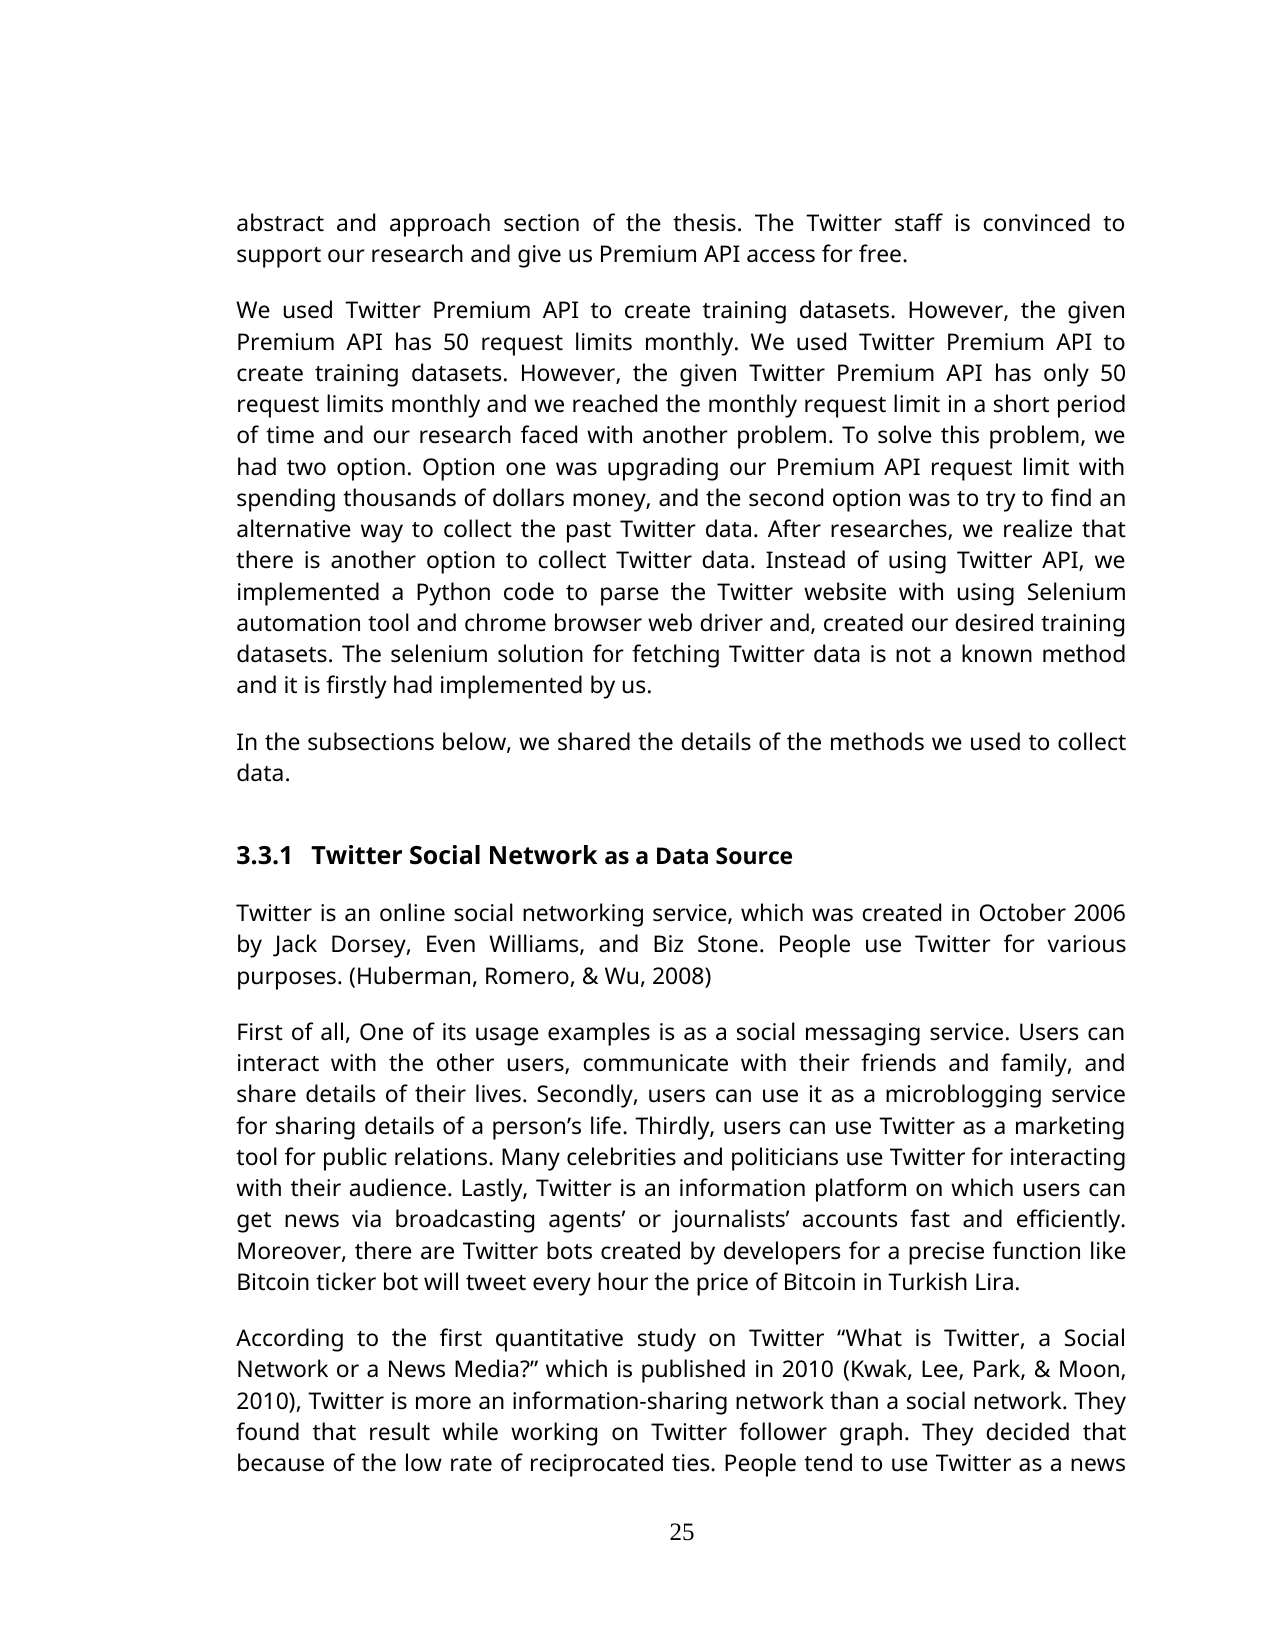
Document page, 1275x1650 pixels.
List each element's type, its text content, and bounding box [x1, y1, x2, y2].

text First of all, One of its usage examples is as a social messaging service. Users can interact with the other users, communicate with their friends and family, and share details of their lives. Secondly, users can use it as a microblogging service for sharing details of a person’s life. Thirdly, users can use Twitter as a marketing tool for public relations. Many celebrities and politicians use Twitter for interacting with their audience. Lastly, Twitter is an information platform on which users can get news via broadcasting agents’ or journalists’ accounts fast and efficiently. Moreover, there are Twitter bots created by developers for a precise function like Bitcoin ticker bot will tweet every hour the price of Bitcoin in Turkish Lira. [236, 1016, 1127, 1297]
text Twitter is an online social networking service, which was created in October 2006 by Jack Dorsey, Even Williams, and Biz Stone. People use Twitter for various purposes. (Huberman, Romero, & Wu, 2008) [236, 897, 1127, 991]
subtitle Twitter Social Network as a Data Source [236, 838, 1127, 872]
text In the subsections below, we shared the details of the methods we used to collect data. [236, 726, 1127, 788]
text We used Twitter Premium API to create training datasets. However, the given Premium API has 50 request limits monthly. We used Twitter Premium API to create training datasets. However, the given Twitter Premium API has only 50 request limits monthly and we reached the monthly request limit in a short period of time and our research faced with another problem. To solve this problem, we had two option. Option one was upgrading our Premium API request limit with spending thousands of dollars money, and the second option was to try to find an alternative way to collect the past Twitter data. After researches, we realize that there is another option to collect Twitter data. Instead of using Twitter API, we implemented a Python code to parse the Twitter website with using Selenium automation tool and chrome browser web driver and, created our desired training datasets. The selenium solution for fetching Twitter data is not a known method and it is firstly had implemented by us. [236, 294, 1127, 701]
